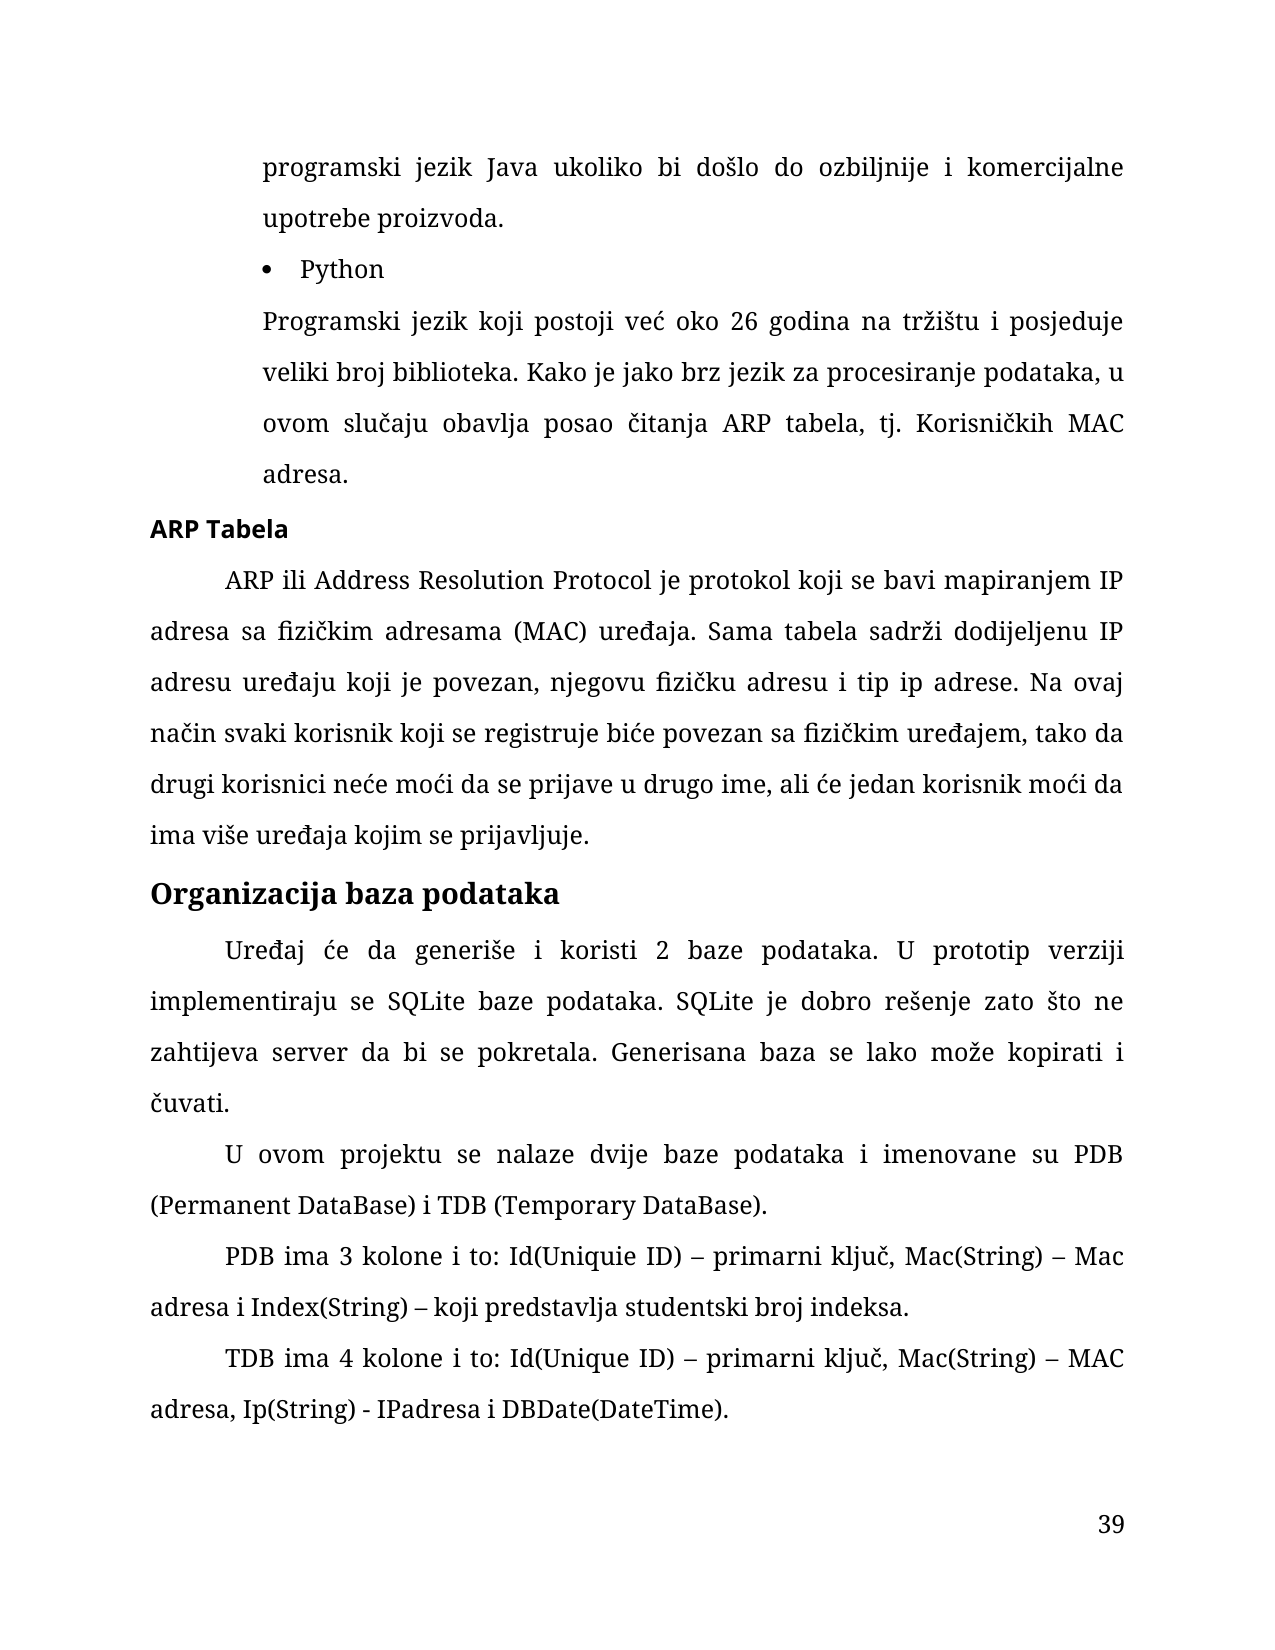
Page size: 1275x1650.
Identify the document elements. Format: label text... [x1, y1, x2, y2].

subtitle Organizacija baza podataka [150, 873, 1125, 913]
text TDB ima 4 kolone i to: Id(Unique ID) – primarni ključ, Mac(String) – MAC adresa, Ip(String) - IPadresa i DBDate(DateTime). [150, 1341, 1125, 1426]
text PDB ima 3 kolone i to: Id(Uniquie ID) – primarni ključ, Mac(String) – Mac adresa i Index(String) – koji predstavlja studentski broj indeksa. [150, 1239, 1125, 1324]
subtitle ARP Tabela [150, 511, 1125, 546]
text ARP ili Address Resolution Protocol je protokol koji se bavi mapiranjem IP adresa sa fizičkim adresama (MAC) uređaja. Sama tabela sadrži dodijeljenu IP adresu uređaju koji je povezan, njegovu fizičku adresu i tip ip adrese. Na ovaj način svaki korisnik koji se registruje biće povezan sa fizičkim uređajem, tako da drugi korisnici neće moći da se prijave u drugo ime, ali će jedan korisnik moći da ima više uređaja kojim se prijavljuje. [150, 562, 1125, 852]
list Python [262, 252, 1125, 286]
text Uređaj će da generiše i koristi 2 baze podataka. U prototip verziji implementiraju se SQLite baze podataka. SQLite je dobro rešenje zato što ne zahtijeva server da bi se pokretala. Generisana baza se lako može kopirati i čuvati. [150, 932, 1125, 1119]
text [262, 150, 1125, 235]
text Programski jezik koji postoji već oko 26 godina na tržištu i posjeduje veliki broj biblioteka. Kako je jako brz jezik za procesiranje podataka, u ovom slučaju obavlja posao čitanja ARP tabela, tj. Korisničkih MAC adresa. [262, 303, 1125, 490]
text U ovom projektu se nalaze dvije baze podataka i imenovane su PDB (Permanent DataBase) i TDB (Temporary DataBase). [150, 1137, 1125, 1222]
